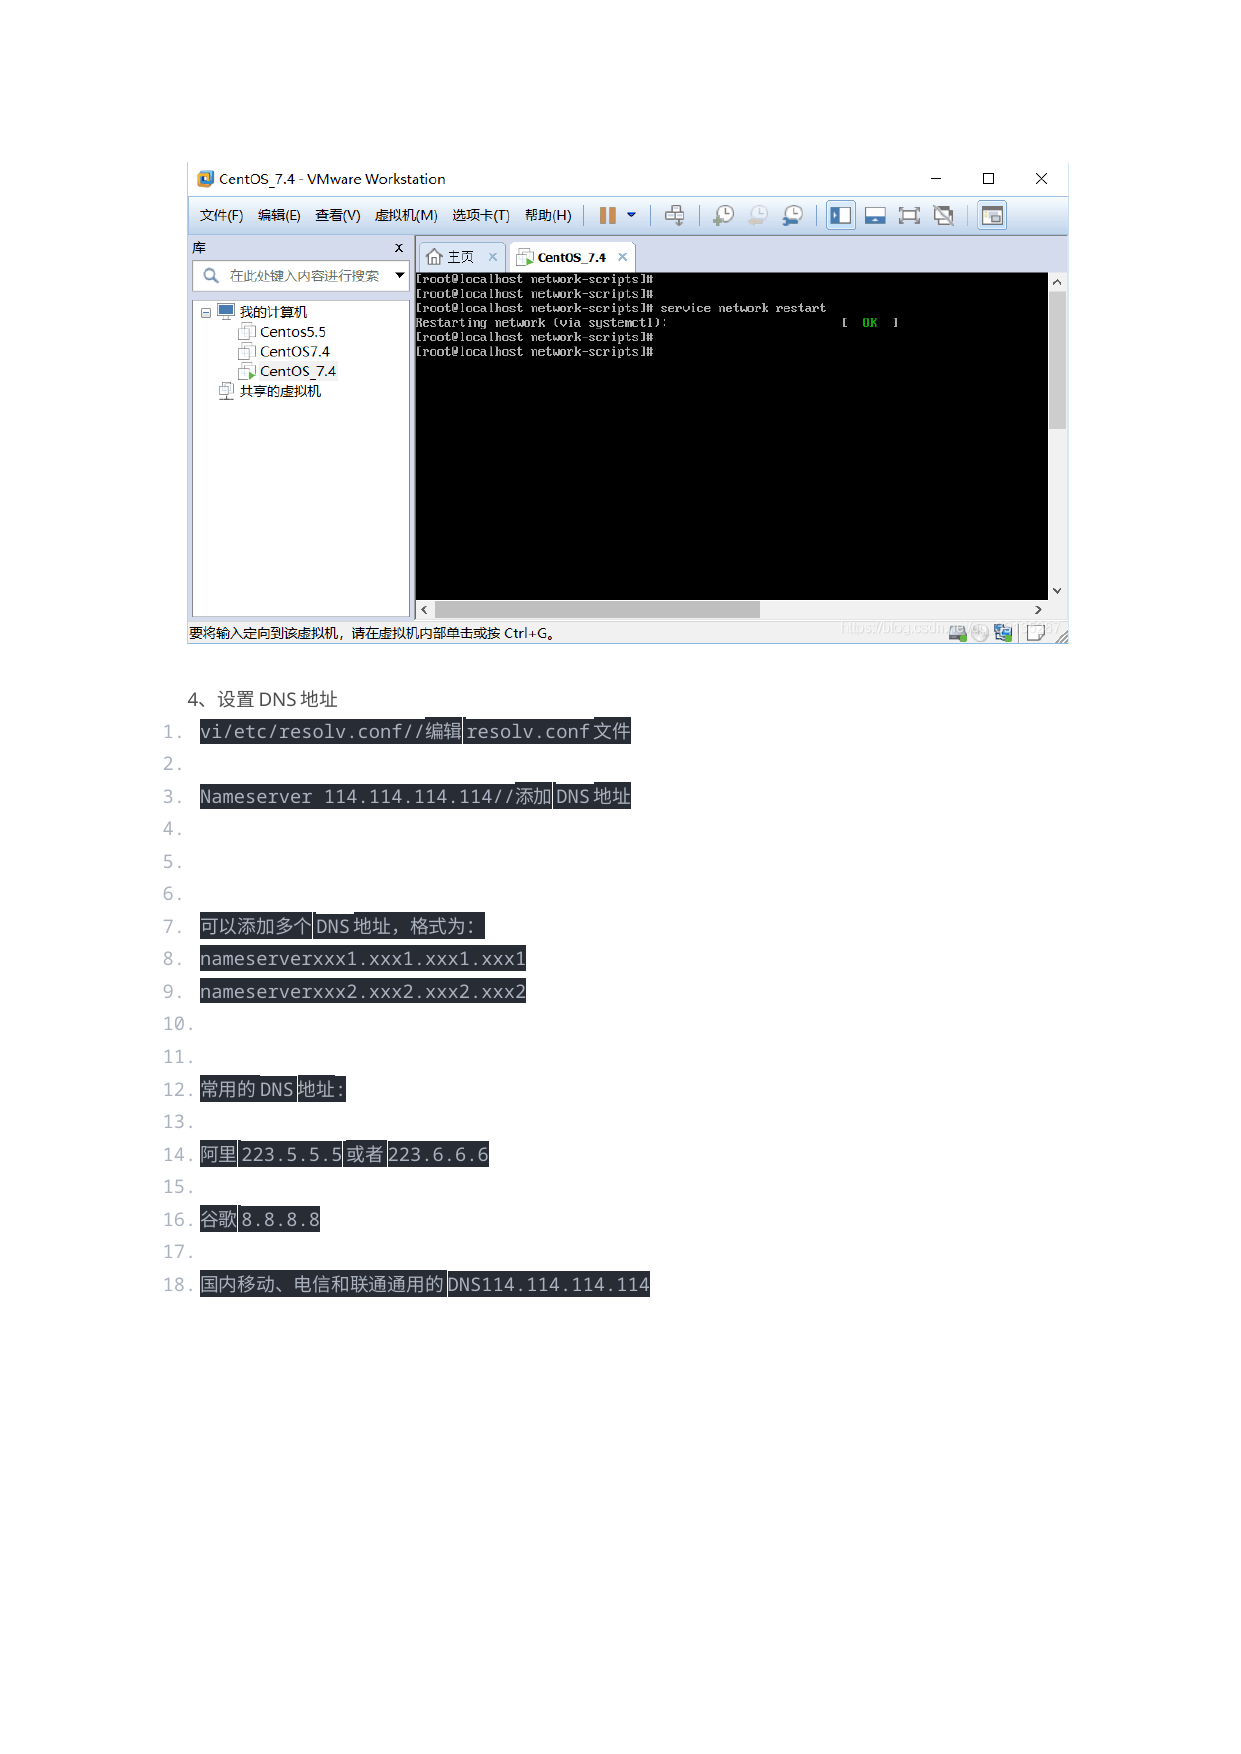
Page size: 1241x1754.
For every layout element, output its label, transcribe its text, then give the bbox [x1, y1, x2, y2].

picture [187, 162, 1069, 644]
list nameserverxxx1.xxx1.xxx1.xxx1 [162, 942, 1053, 974]
list 可以添加多个DNS地址，格式为： [162, 909, 1053, 942]
list 常用的DNS地址: [162, 1072, 1053, 1104]
list nameserverxxx2.xxx2.xxx2.xxx2 [162, 974, 1053, 1007]
list 阿里223.5.5.5或者223.6.6.6 [162, 1137, 1053, 1169]
list 谷歌8.8.8.8 [162, 1202, 1053, 1234]
list Nameserver 114.114.114.114//添加DNS地址 [162, 779, 1053, 812]
list vi/etc/resolv.conf//编辑resolv.conf文件 [162, 714, 1053, 747]
list 国内移动、电信和联通通用的DNS114.114.114.114 [162, 1267, 1053, 1299]
text 4、设置DNS地址 [187, 682, 1053, 714]
